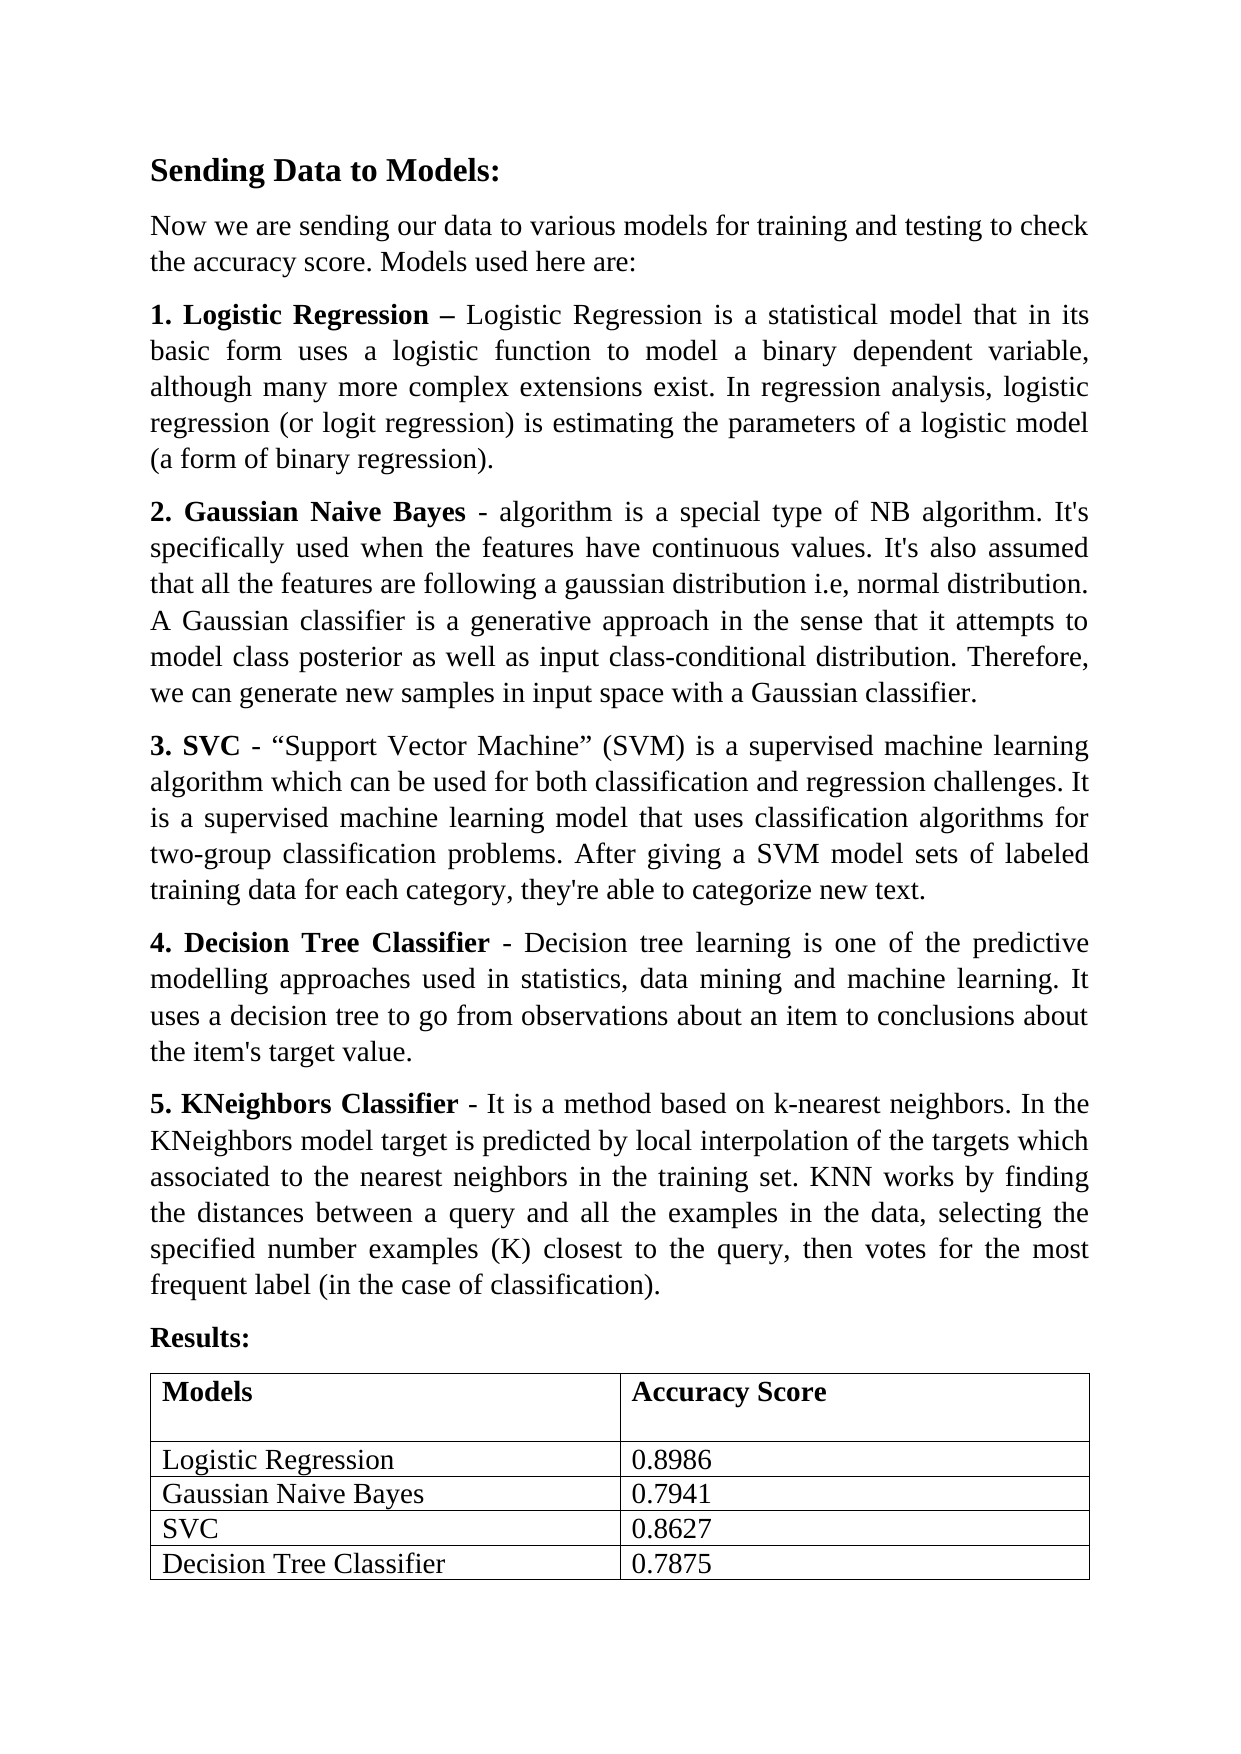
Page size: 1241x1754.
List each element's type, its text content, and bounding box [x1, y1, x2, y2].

table_cell 0.8627 [621, 1511, 1089, 1545]
text 5. KNeighbors Classifier - It is a method based on k-nearest neighbors. In the KNeighbors model target is predicted by local interpolation of the targets which associated to the nearest neighbors in the training set. KNN works by finding the distances between a query and all the examples in the data, selecting the specified number examples (K) closest to the query, then votes for the most frequent label (in the case of classification). [150, 1087, 1090, 1301]
table_cell 0.7941 [621, 1477, 1089, 1510]
table_header Models [151, 1374, 620, 1441]
table_cell Gaussian Naive Bayes [151, 1477, 620, 1510]
text 2. Gaussian Naive Bayes - algorithm is a special type of NB algorithm. It's specifically used when the features have continuous values. It's also assumed that all the features are following a gaussian distribution i.e, normal distribution. A Gaussian classifier is a generative approach in the sense that it attempts to model class posterior as well as input class-conditional distribution. Therefore, we can generate new samples in input space with a Gaussian classifier. [150, 494, 1090, 709]
table_cell SVC [151, 1511, 620, 1545]
table_header Accuracy Score [621, 1374, 1089, 1441]
table_cell Logistic Regression [151, 1442, 620, 1476]
text 3. SVC - “Support Vector Machine” (SVM) is a supervised machine learning algorithm which can be used for both classification and regression challenges. It is a supervised machine learning model that uses classification algorithms for two-group classification problems. After giving a SVM model sets of labeled training data for each category, they're able to categorize new text. [150, 728, 1090, 906]
table_cell Decision Tree Classifier [151, 1546, 620, 1579]
text Results: [150, 1320, 1090, 1354]
text 1. Logistic Regression – Logistic Regression is a statistical model that in its basic form uses a logistic function to model a binary dependent variable, although many more complex extensions exist. In regression analysis, logistic regression (or logit regression) is estimating the parameters of a logistic model (a form of binary regression). [150, 297, 1090, 333]
text 4. Decision Tree Classifier - Decision tree learning is one of the predictive modelling approaches used in statistics, data mining and machine learning. It uses a decision tree to go from observations about an item to conclusions about the item's target value. [150, 925, 1090, 1067]
table_cell 0.8986 [621, 1442, 1089, 1476]
table_cell 0.7875 [621, 1546, 1089, 1579]
text 1. Logistic Regression – Logistic Regression is a statistical model that in its basic form uses a logistic function to model a binary dependent variable, although many more complex extensions exist. In regression analysis, logistic regression (or logit regression) is estimating the parameters of a logistic model (a form of binary regression). [150, 439, 1090, 475]
text Now we are sending our data to various models for training and testing to check the accuracy score. Models used here are: [150, 208, 1090, 278]
text Sending Data to Models: [150, 150, 1090, 188]
